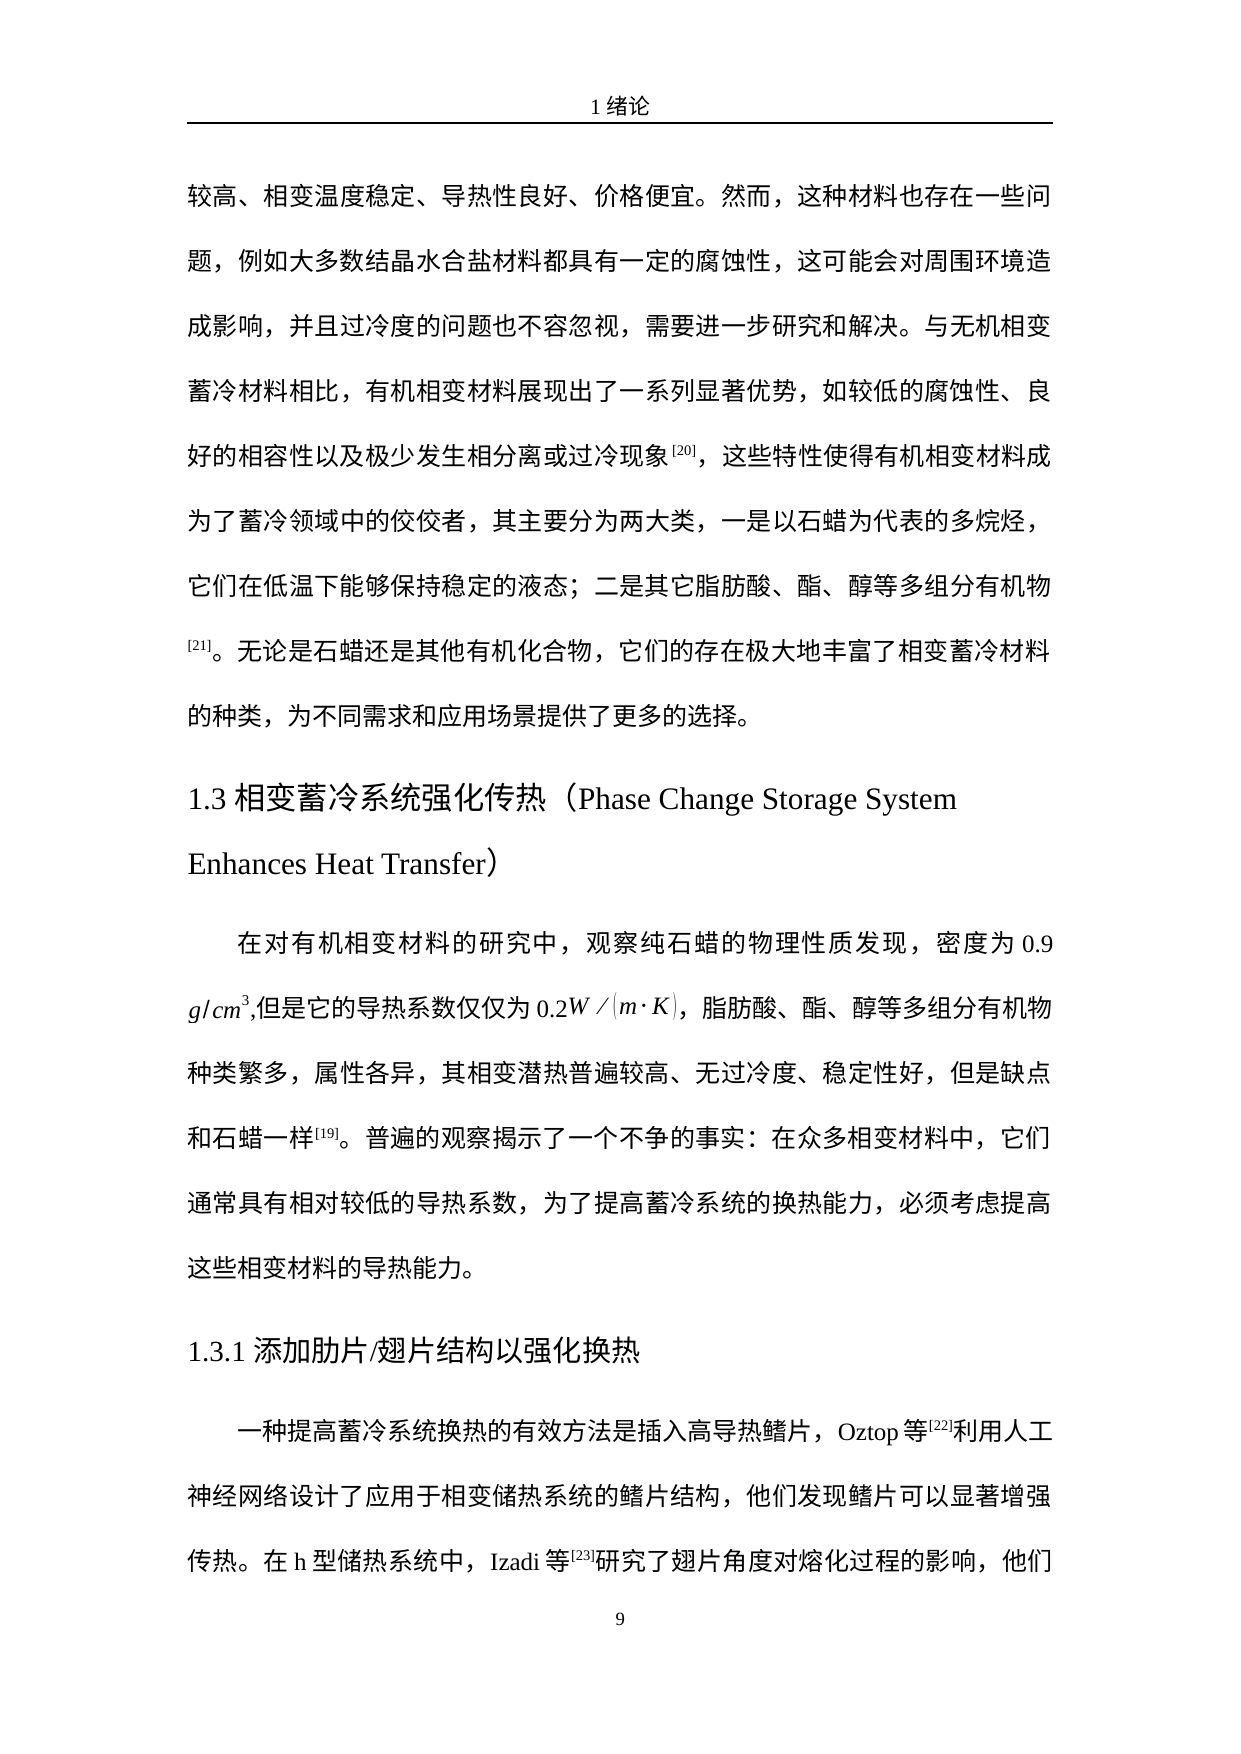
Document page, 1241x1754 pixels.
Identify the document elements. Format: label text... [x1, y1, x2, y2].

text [187, 1397, 1053, 1592]
subtitle 相变蓄冷系统强化传热（Phase Change Storage System Enhances Heat Transfer） [187, 763, 1053, 893]
subtitle 添加肋片/翅片结构以强化换热 [187, 1316, 1053, 1381]
text 在对有机相变材料的研究中，观察纯石蜡的物理性质发现，密度为0.9,但是它的导热系数仅仅为0.2，脂肪酸、酯、醇等多组分有机物种类繁多，属性各异，其相变潜热普遍较高、无过冷度、稳定性好，但是缺点和石蜡一样[19]。普遍的观察揭示了一个不争的事实：在众多相变材料中，它们通常具有相对较低的导热系数，为了提高蓄冷系统的换热能力，必须考虑提高这些相变材料的导热能力。 [187, 909, 1053, 1299]
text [187, 162, 1053, 747]
